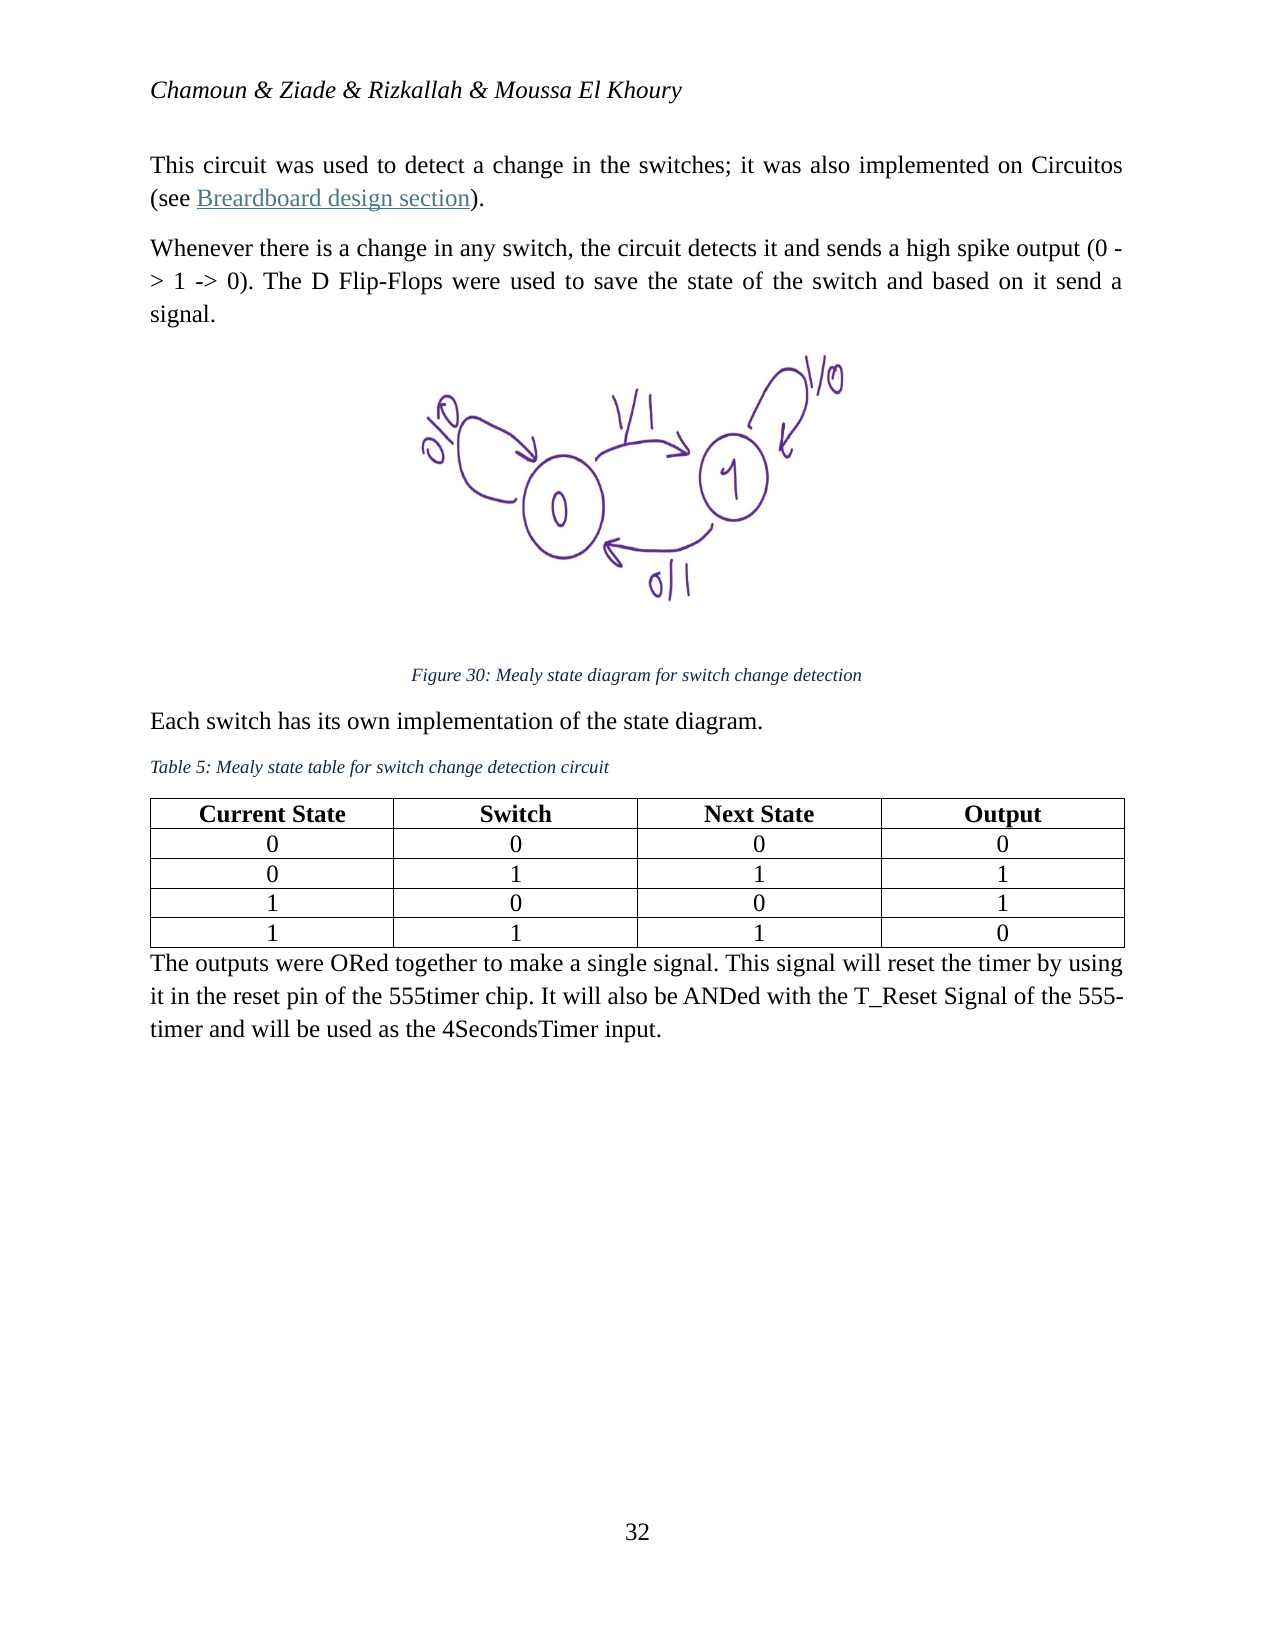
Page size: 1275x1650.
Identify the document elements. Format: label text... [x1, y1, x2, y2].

table_header Output [882, 799, 1124, 828]
table_cell 1 [394, 859, 637, 887]
table_cell 0 [638, 889, 881, 917]
text Each switch has its own implementation of the state diagram. [150, 706, 1125, 735]
table_cell 0 [638, 829, 881, 858]
text The outputs were ORed together to make a single signal. This signal will reset the timer by using it in the reset pin of the 555timer chip. It will also be ANDed with the T_Reset Signal of the 555-timer and will be used as the 4SecondsTimer input. [150, 948, 1125, 1043]
table_cell 1 [151, 889, 393, 917]
text Figure 30: Mealy state diagram for switch change detection [150, 663, 1125, 685]
picture [345, 348, 930, 643]
table_cell 1 [151, 918, 393, 947]
table_cell 0 [882, 918, 1124, 947]
table_cell 1 [882, 889, 1124, 917]
table_cell 1 [394, 918, 637, 947]
table_cell 1 [638, 918, 881, 947]
table_cell 0 [151, 859, 393, 887]
table_cell 0 [882, 829, 1124, 858]
text Table 5: Mealy state table for switch change detection circuit [150, 756, 1125, 777]
text This circuit was used to detect a change in the switches; it was also implemented on Circuitos (see Breardboard design section). [150, 150, 1125, 212]
text Whenever there is a change in any switch, the circuit detects it and sends a high spike output (0 -> 1 -> 0). The D Flip-Flops were used to save the state of the switch and based on it send a signal. [150, 233, 1125, 327]
table_cell 1 [882, 859, 1124, 887]
table_cell 0 [394, 829, 637, 858]
table_cell 1 [638, 859, 881, 887]
table_cell 0 [151, 829, 393, 858]
table_header Current State [151, 799, 393, 828]
table_header Next State [638, 799, 881, 828]
table_cell 0 [394, 889, 637, 917]
table_header Switch [394, 799, 637, 828]
